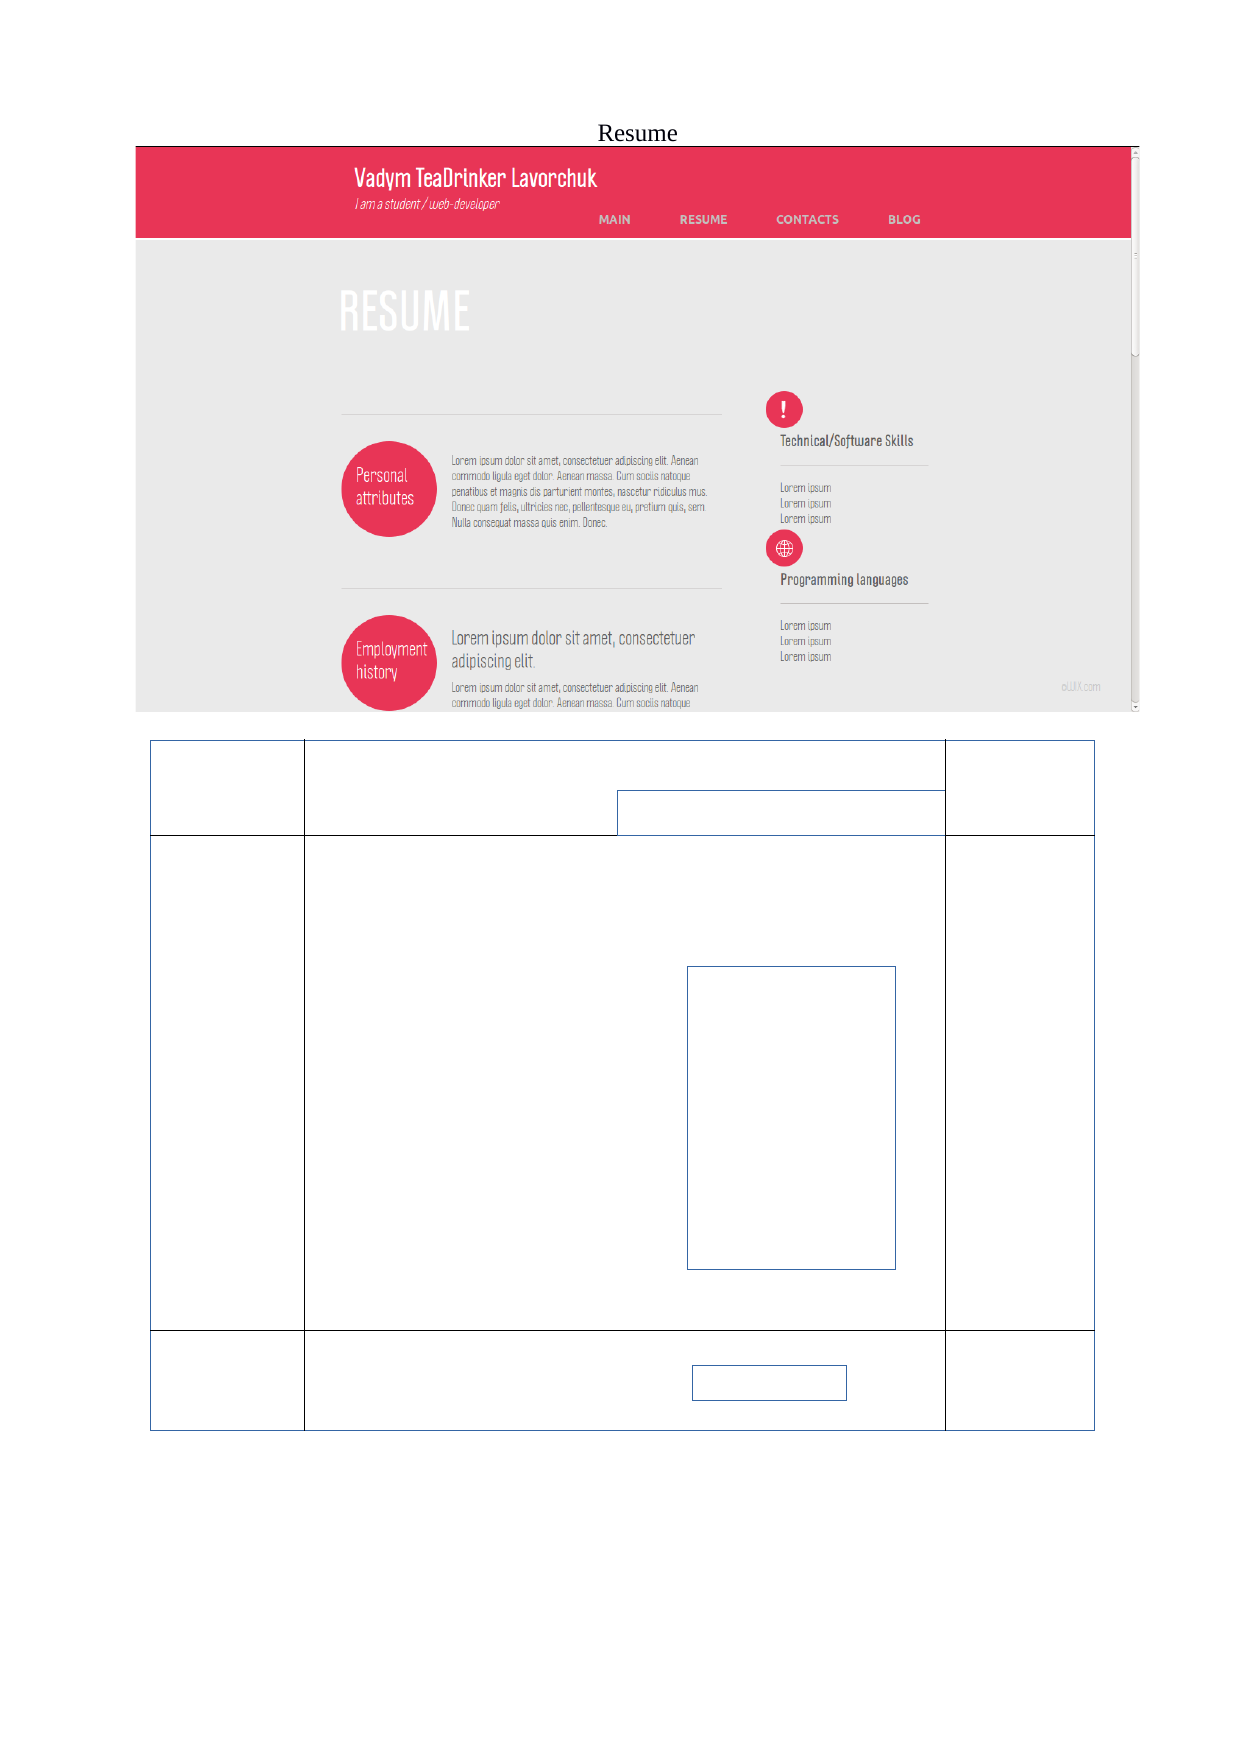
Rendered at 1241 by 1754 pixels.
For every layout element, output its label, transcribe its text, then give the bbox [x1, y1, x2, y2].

picture [135, 146, 1140, 712]
text Resume [150, 118, 1125, 146]
